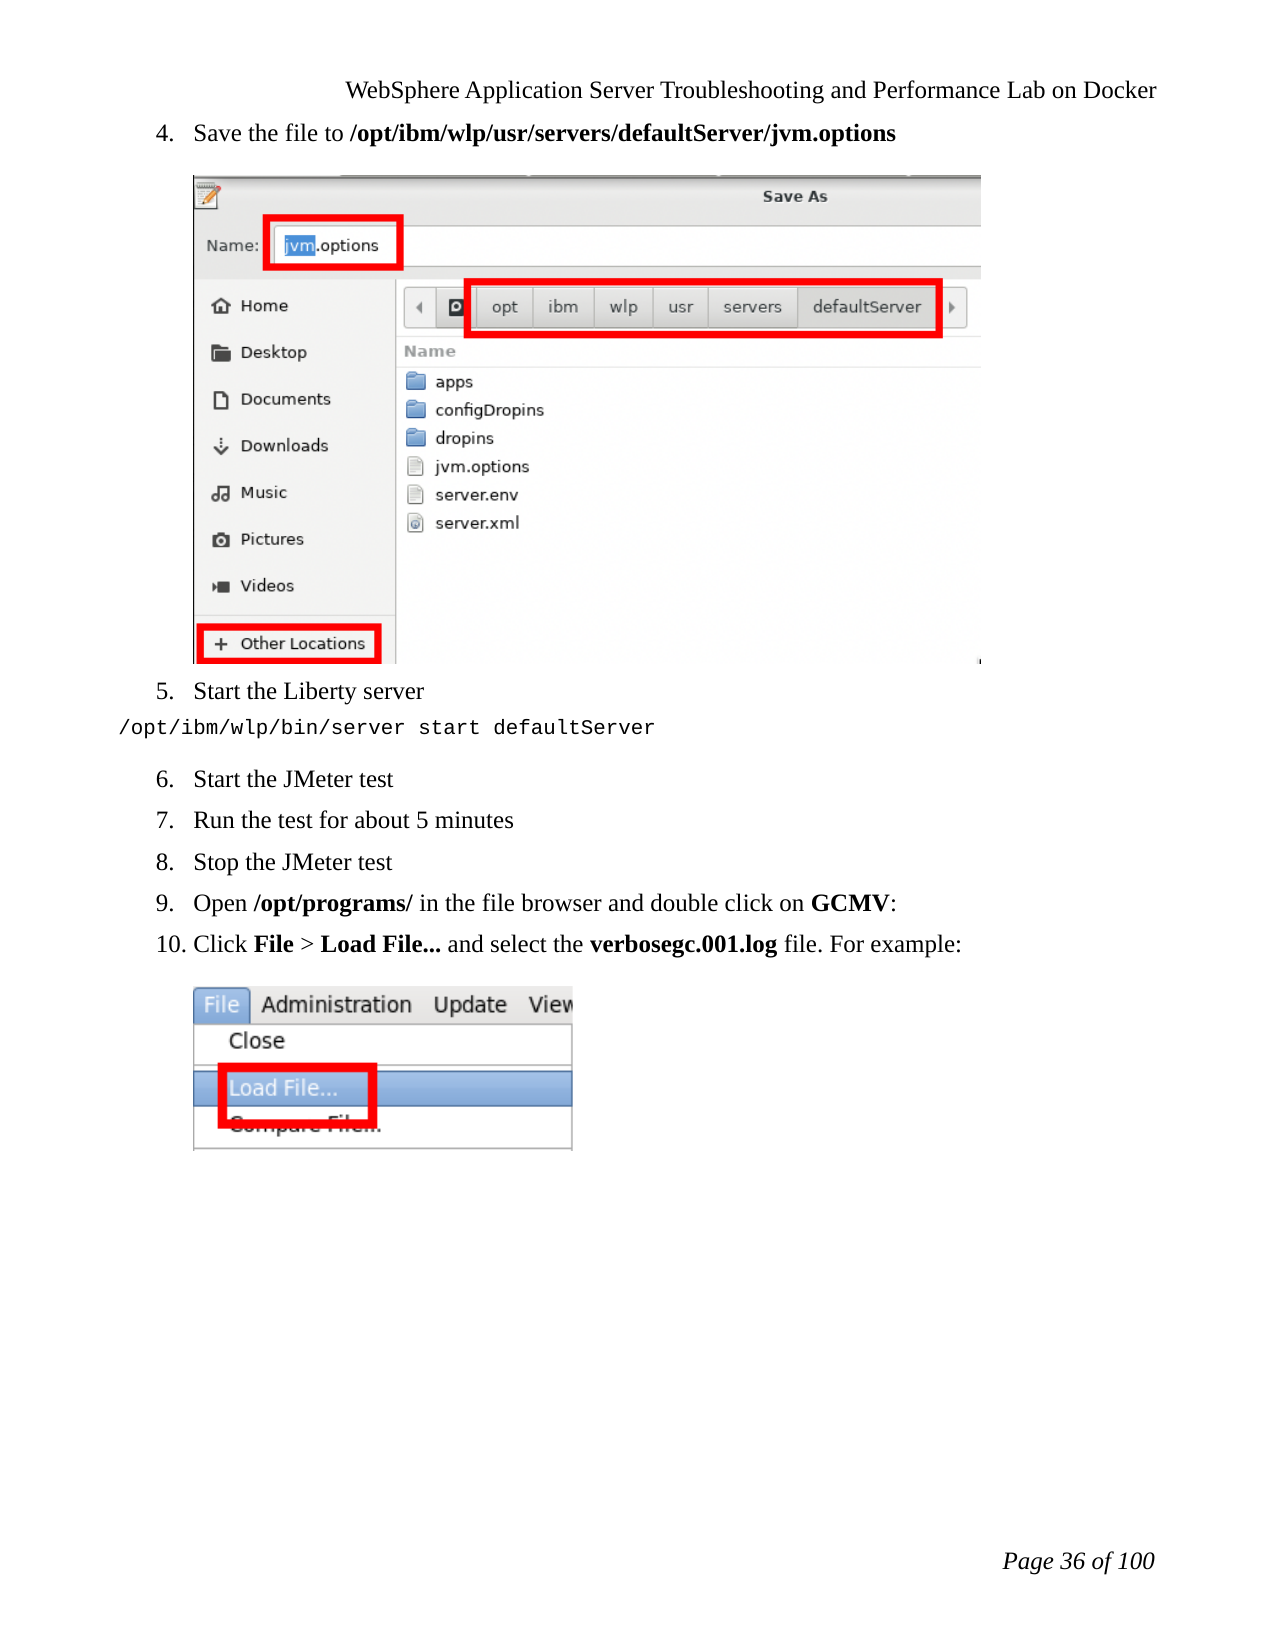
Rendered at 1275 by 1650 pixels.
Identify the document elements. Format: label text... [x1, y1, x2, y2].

list Start the Liberty server [156, 676, 1157, 704]
list Run the test for about 5 minutes [156, 806, 1157, 834]
text /opt/ibm/wlp/bin/server start defaultServer [118, 717, 1157, 764]
list Open /opt/programs/ in the file browser and double click on GCMV: [156, 888, 1157, 917]
list Start the JMeter test [156, 764, 1157, 793]
picture [193, 175, 981, 664]
picture [193, 986, 573, 1151]
list Stop the JMeter test [156, 847, 1157, 876]
